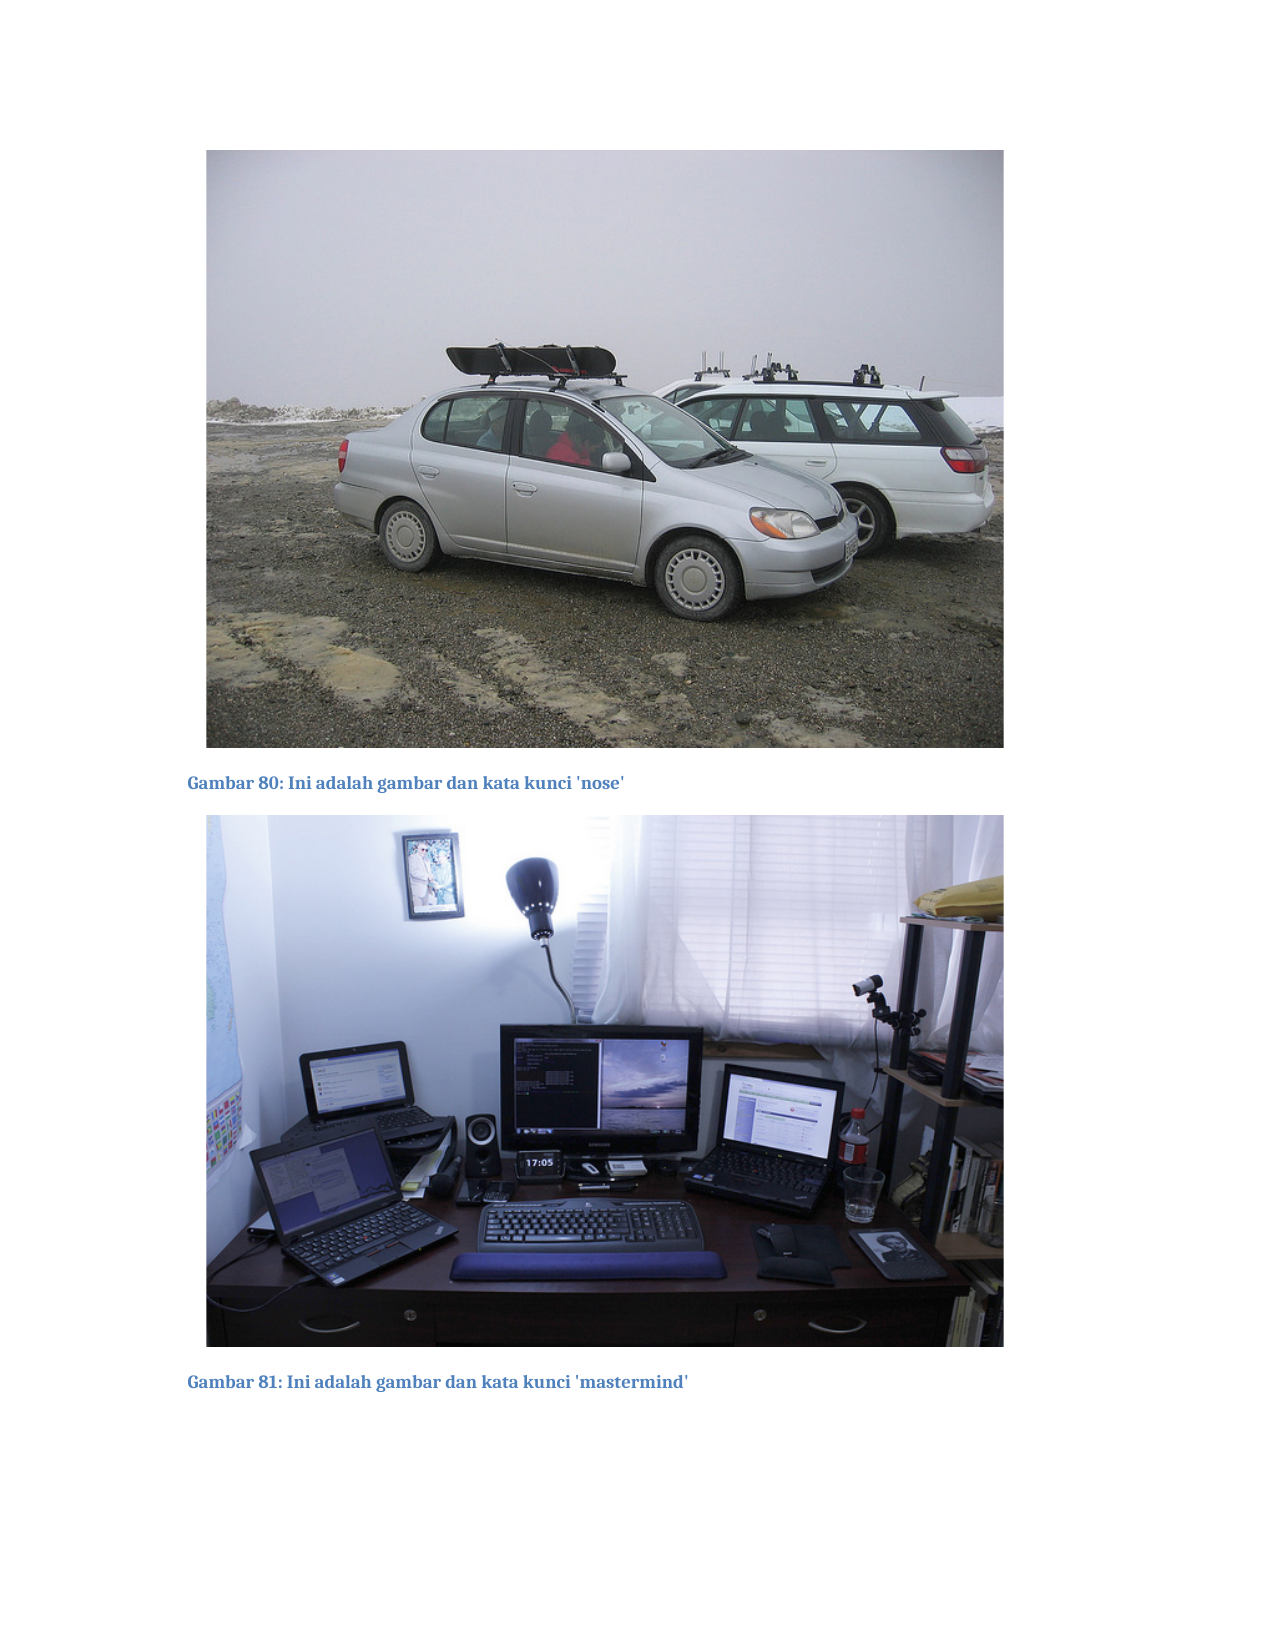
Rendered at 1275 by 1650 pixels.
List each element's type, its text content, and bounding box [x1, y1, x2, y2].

text Gambar : Ini adalah gambar dan kata kunci 'nose' [187, 773, 1087, 794]
picture [206, 150, 1004, 748]
picture [206, 815, 1004, 1347]
text Gambar : Ini adalah gambar dan kata kunci 'mastermind' [187, 1372, 1087, 1393]
